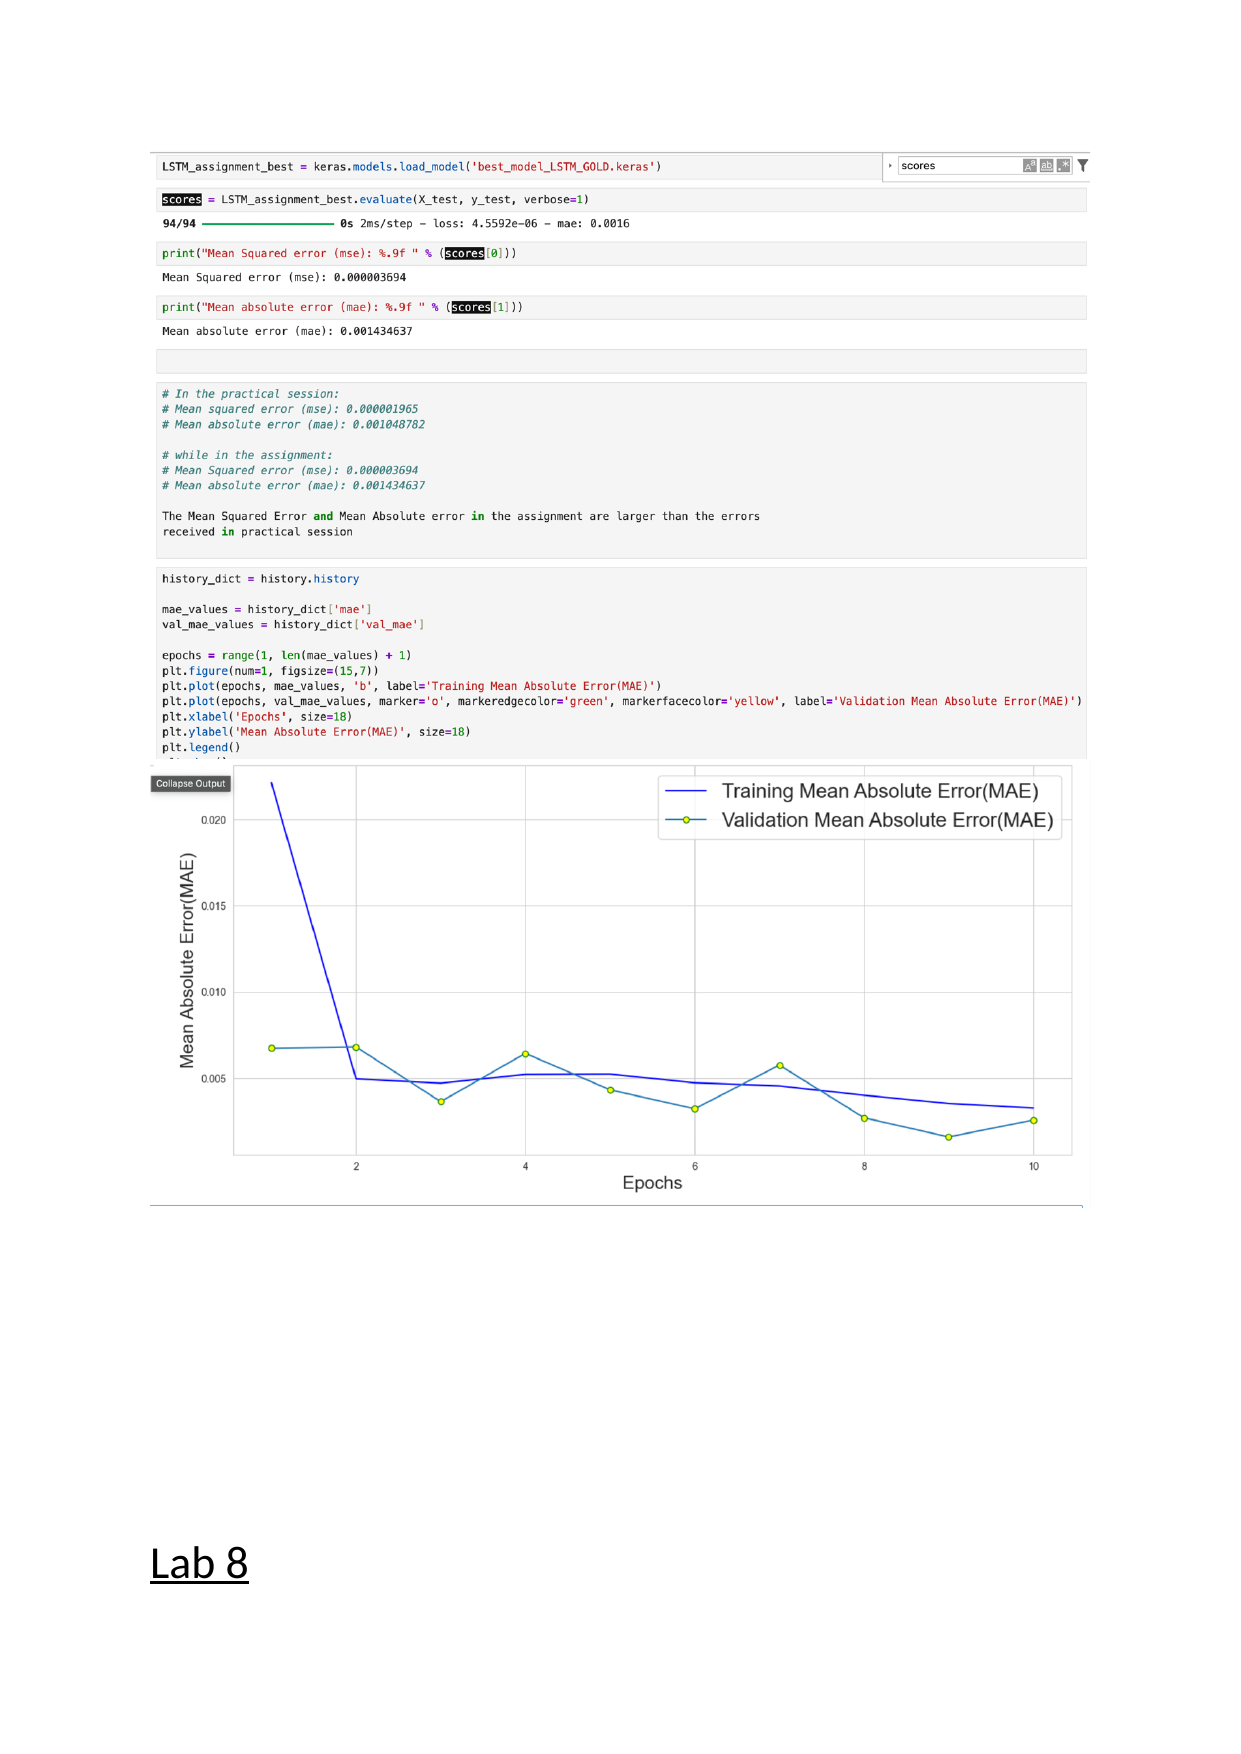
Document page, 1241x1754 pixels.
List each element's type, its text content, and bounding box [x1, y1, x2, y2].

text Lab 8 [150, 1534, 1090, 1590]
picture [150, 760, 1091, 1208]
picture [150, 150, 1091, 759]
